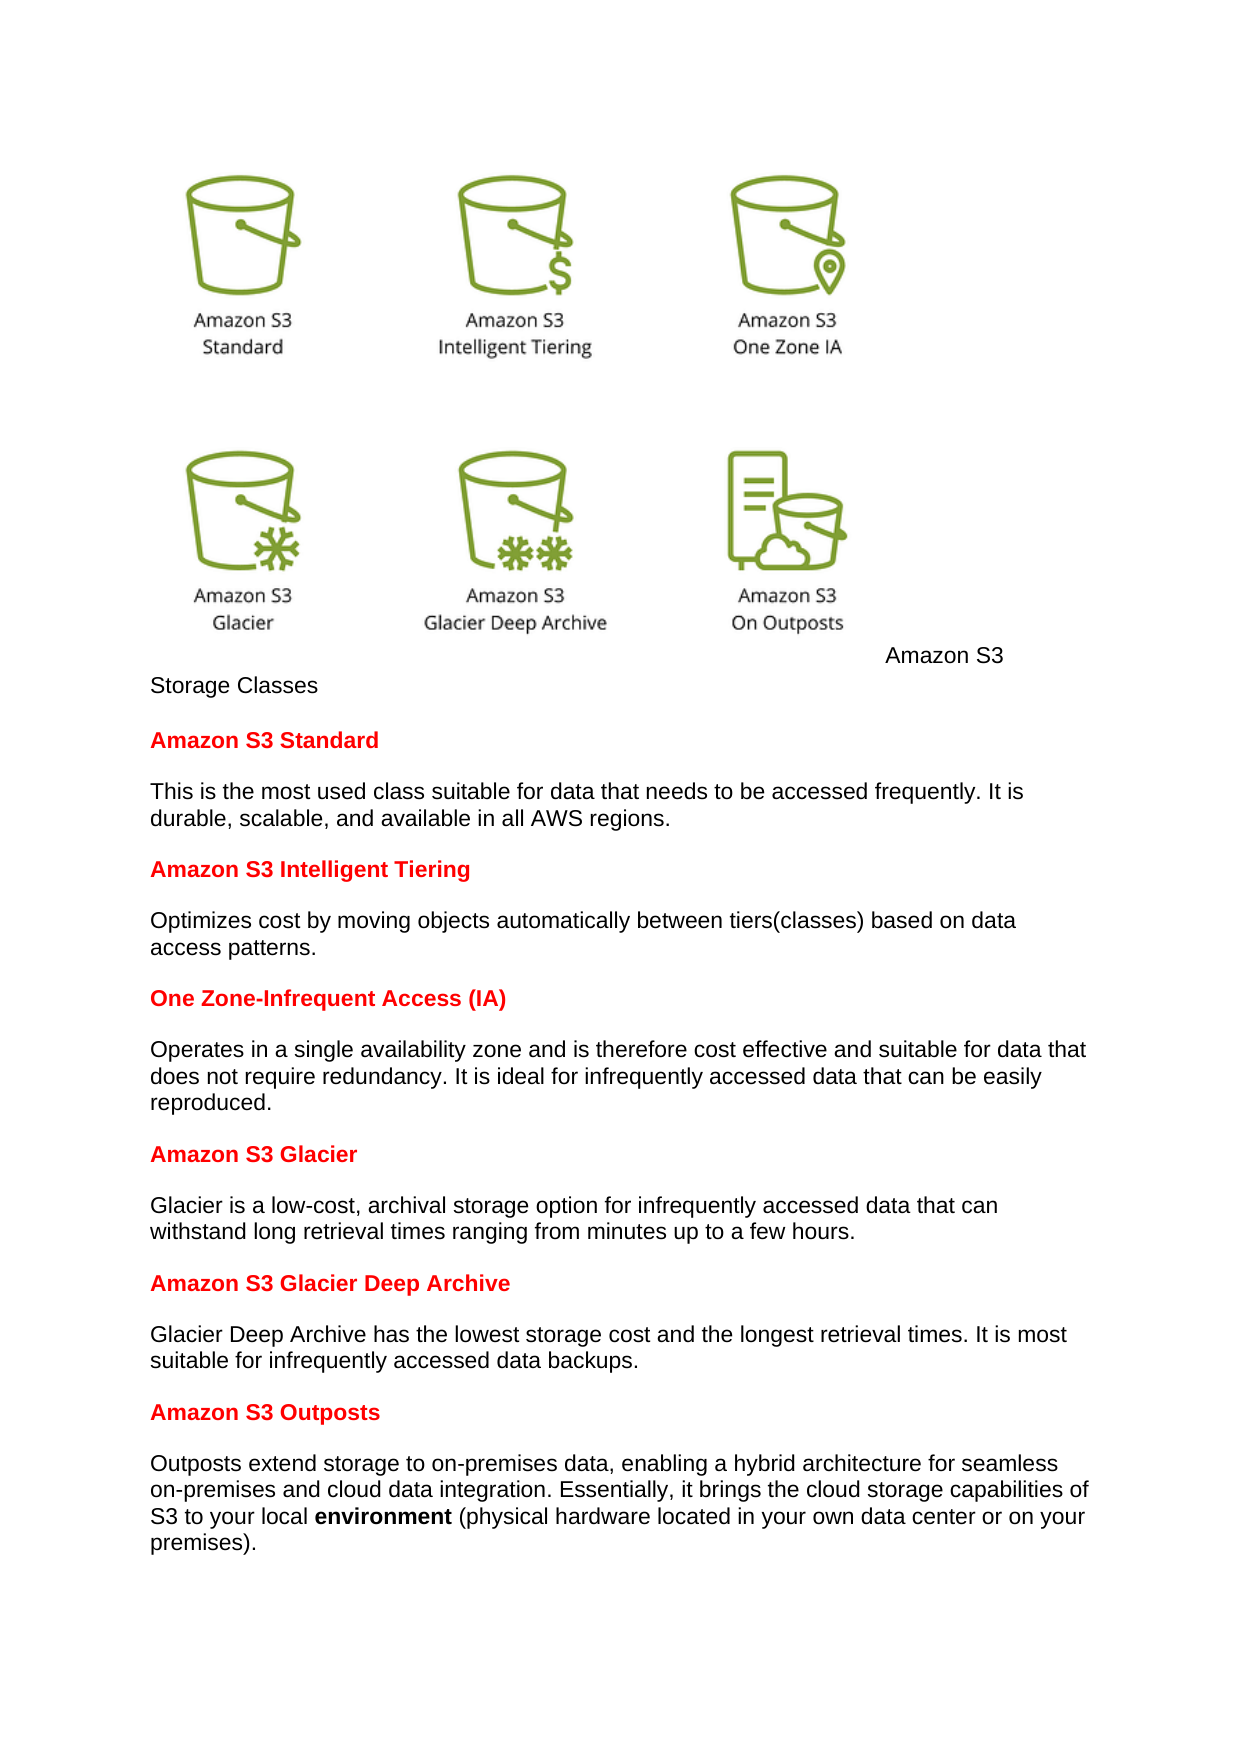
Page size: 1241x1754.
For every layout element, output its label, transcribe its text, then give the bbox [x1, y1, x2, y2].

text Glacier is a low-cost, archival storage option for infrequently accessed data that can withstand long retrieval times ranging from minutes up to a few hours. [150, 1192, 1090, 1244]
text Amazon S3 Outposts [150, 1399, 1090, 1425]
text Amazon S3 Standard [150, 727, 1090, 753]
text Optimizes cost by moving objects automatically between tiers(classes) based on data access patterns. [150, 907, 1090, 960]
text Amazon S3 Glacier Deep Archive [150, 1269, 1090, 1296]
text Amazon S3 Intelligent Tiering [150, 856, 1090, 882]
picture [150, 150, 886, 663]
text One Zone-Infrequent Access (IA) [150, 985, 1090, 1011]
text Outposts extend storage to on-premises data, enabling a hybrid architecture for seamless on-premises and cloud data integration. Essentially, it brings the cloud storage capabilities of S3 to your local environment (physical hardware located in your own data center or on your premises). [150, 1450, 1090, 1555]
text Operates in a single availability zone and is therefore cost effective and suitable for data that does not require redundancy. It is ideal for infrequently accessed data that can be easily reproduced. [150, 1036, 1090, 1116]
text Amazon S3 Glacier [150, 1141, 1090, 1167]
text This is the most used class suitable for data that needs to be accessed frequently. It is durable, scalable, and available in all AWS regions. [150, 778, 1090, 831]
text Glacier Deep Archive has the lowest storage cost and the longest retrieval times. It is most suitable for infrequently accessed data backups. [150, 1321, 1090, 1374]
